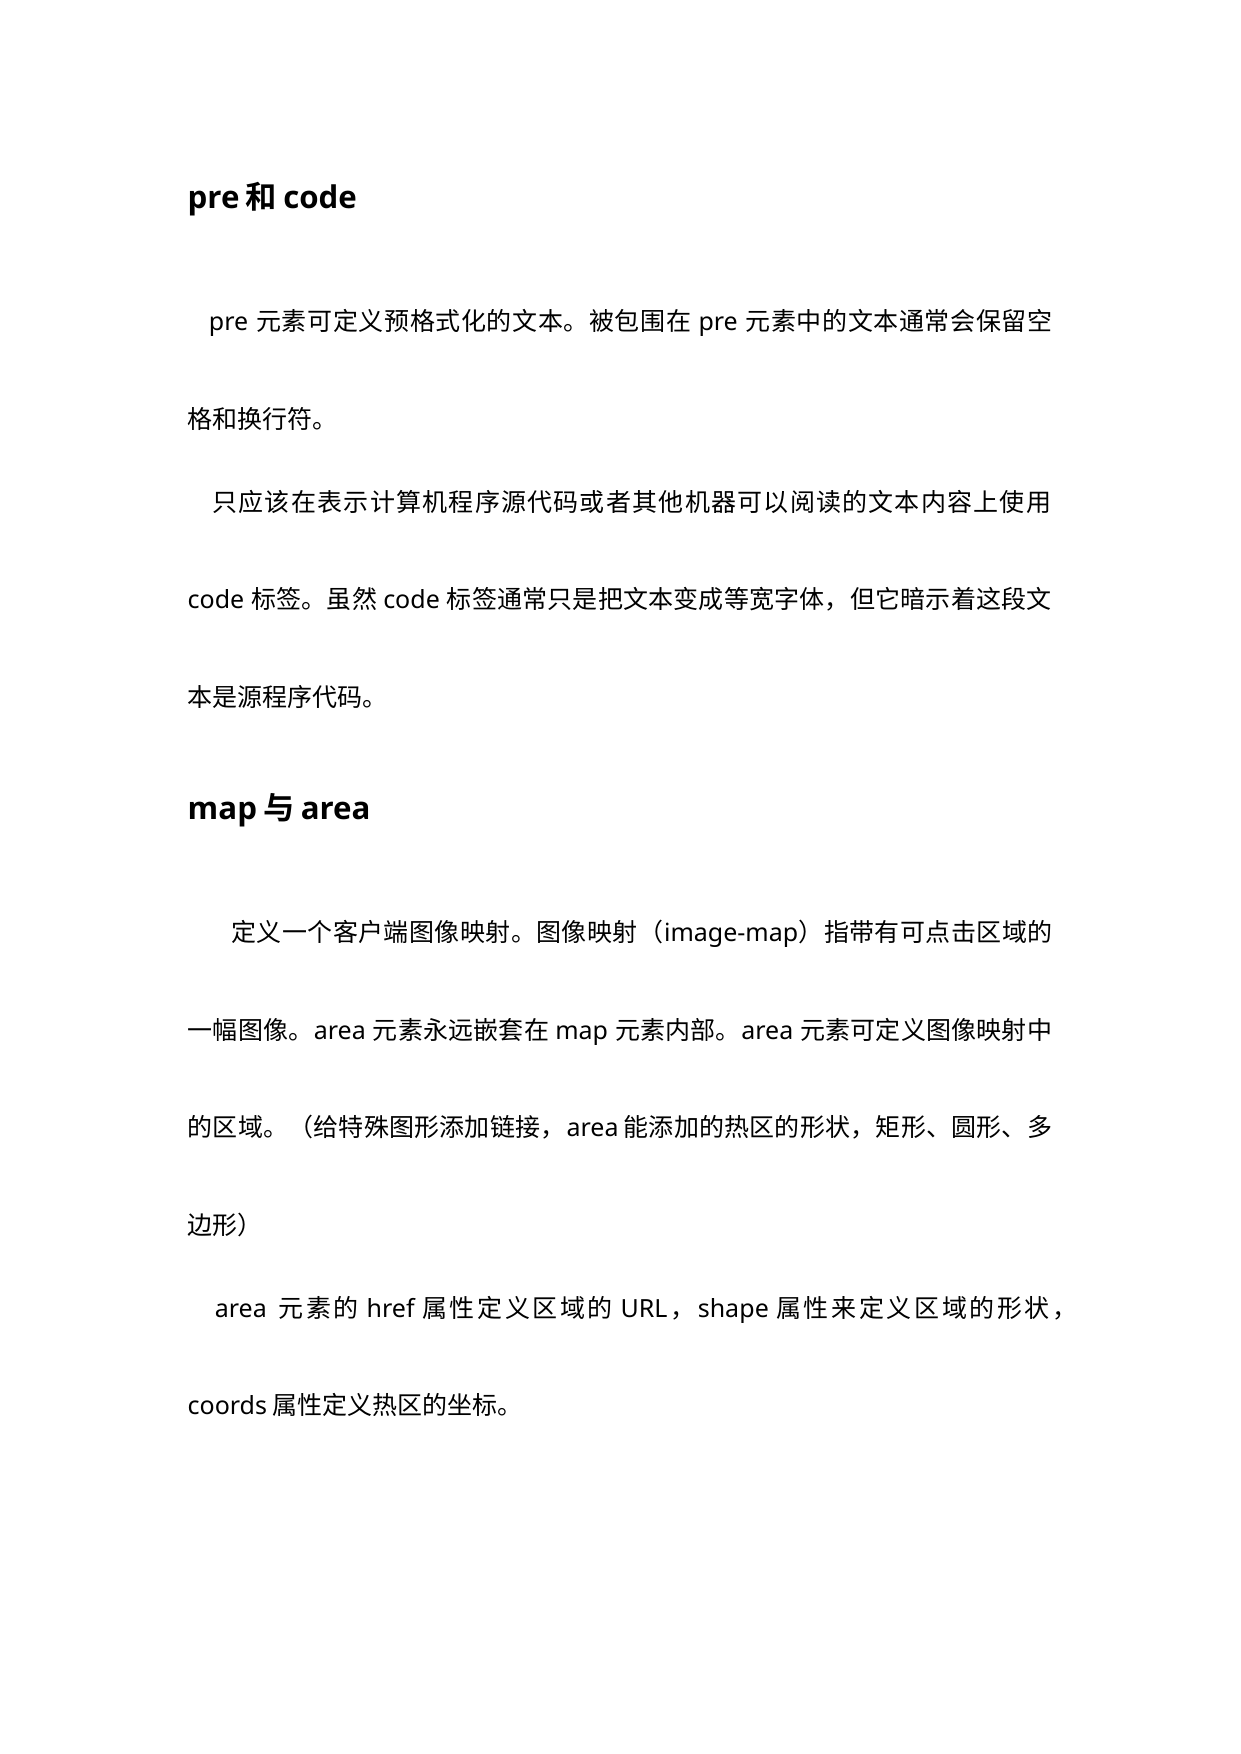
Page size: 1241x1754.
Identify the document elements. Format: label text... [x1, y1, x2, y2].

text 定义一个客户端图像映射。图像映射（image-map）指带有可点击区域的一幅图像。area 元素永远嵌套在 map 元素内部。area 元素可定义图像映射中的区域。（给特殊图形添加链接，area能添加的热区的形状，矩形、圆形、多边形） [187, 898, 1053, 1256]
text pre 元素可定义预格式化的文本。被包围在 pre 元素中的文本通常会保留空格和换行符。 [187, 287, 1053, 450]
subtitle pre和code [187, 162, 1053, 227]
text 只应该在表示计算机程序源代码或者其他机器可以阅读的文本内容上使用 code 标签。虽然 code 标签通常只是把文本变成等宽字体，但它暗示着这段文本是源程序代码。 [187, 468, 1053, 728]
subtitle map与area [187, 773, 1053, 838]
text area 元素的href属性定义区域的URL，shape属性来定义区域的形状，coords属性定义热区的坐标。 [187, 1274, 1053, 1436]
